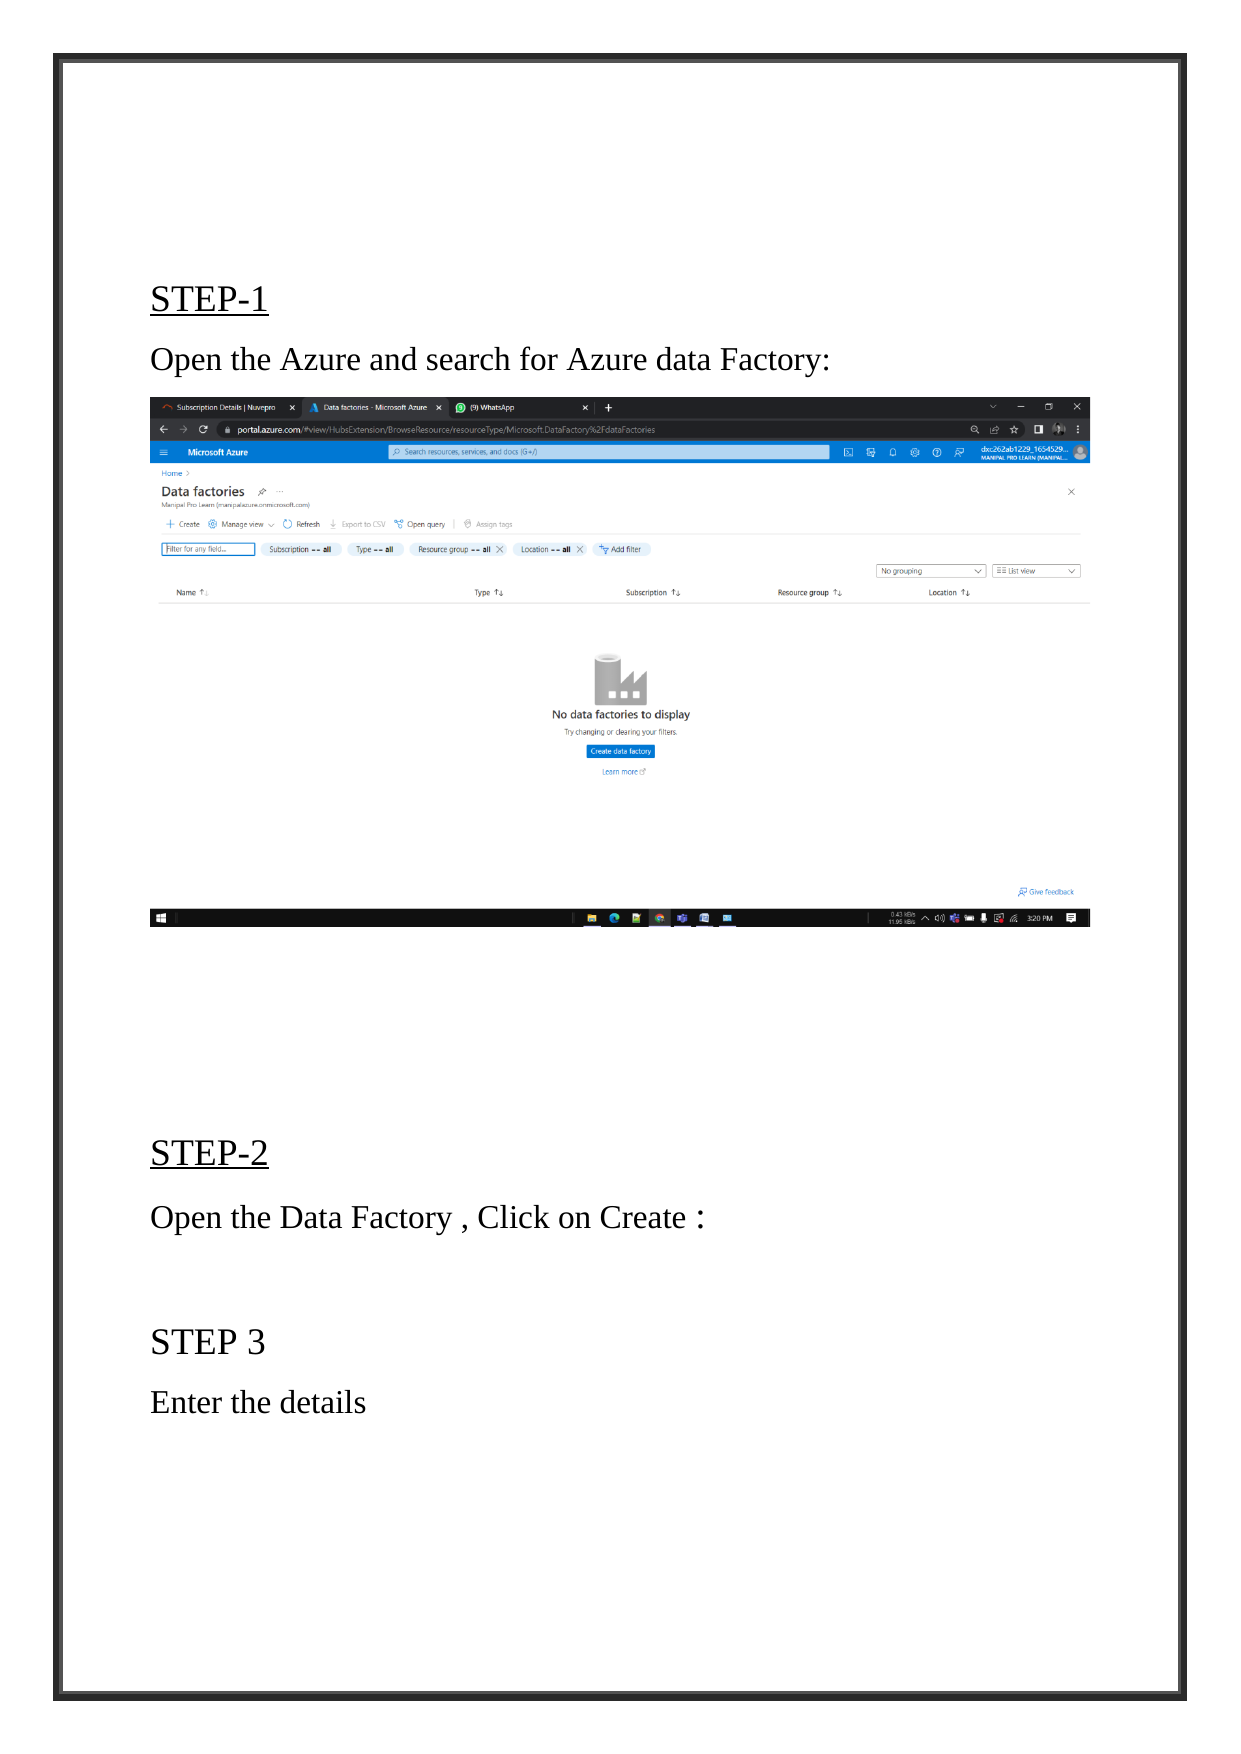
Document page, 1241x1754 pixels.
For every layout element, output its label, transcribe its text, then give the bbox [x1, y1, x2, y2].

text STEP 3 [150, 1319, 1090, 1363]
text Open the Azure and search for Azure data Factory: [150, 340, 1090, 378]
text Open the Data Factory , Click on Create : [150, 1193, 1090, 1236]
text STEP-2 [150, 1130, 1090, 1173]
text Enter the details [150, 1383, 1090, 1421]
picture [150, 397, 1091, 927]
text STEP-1 [150, 276, 1090, 319]
